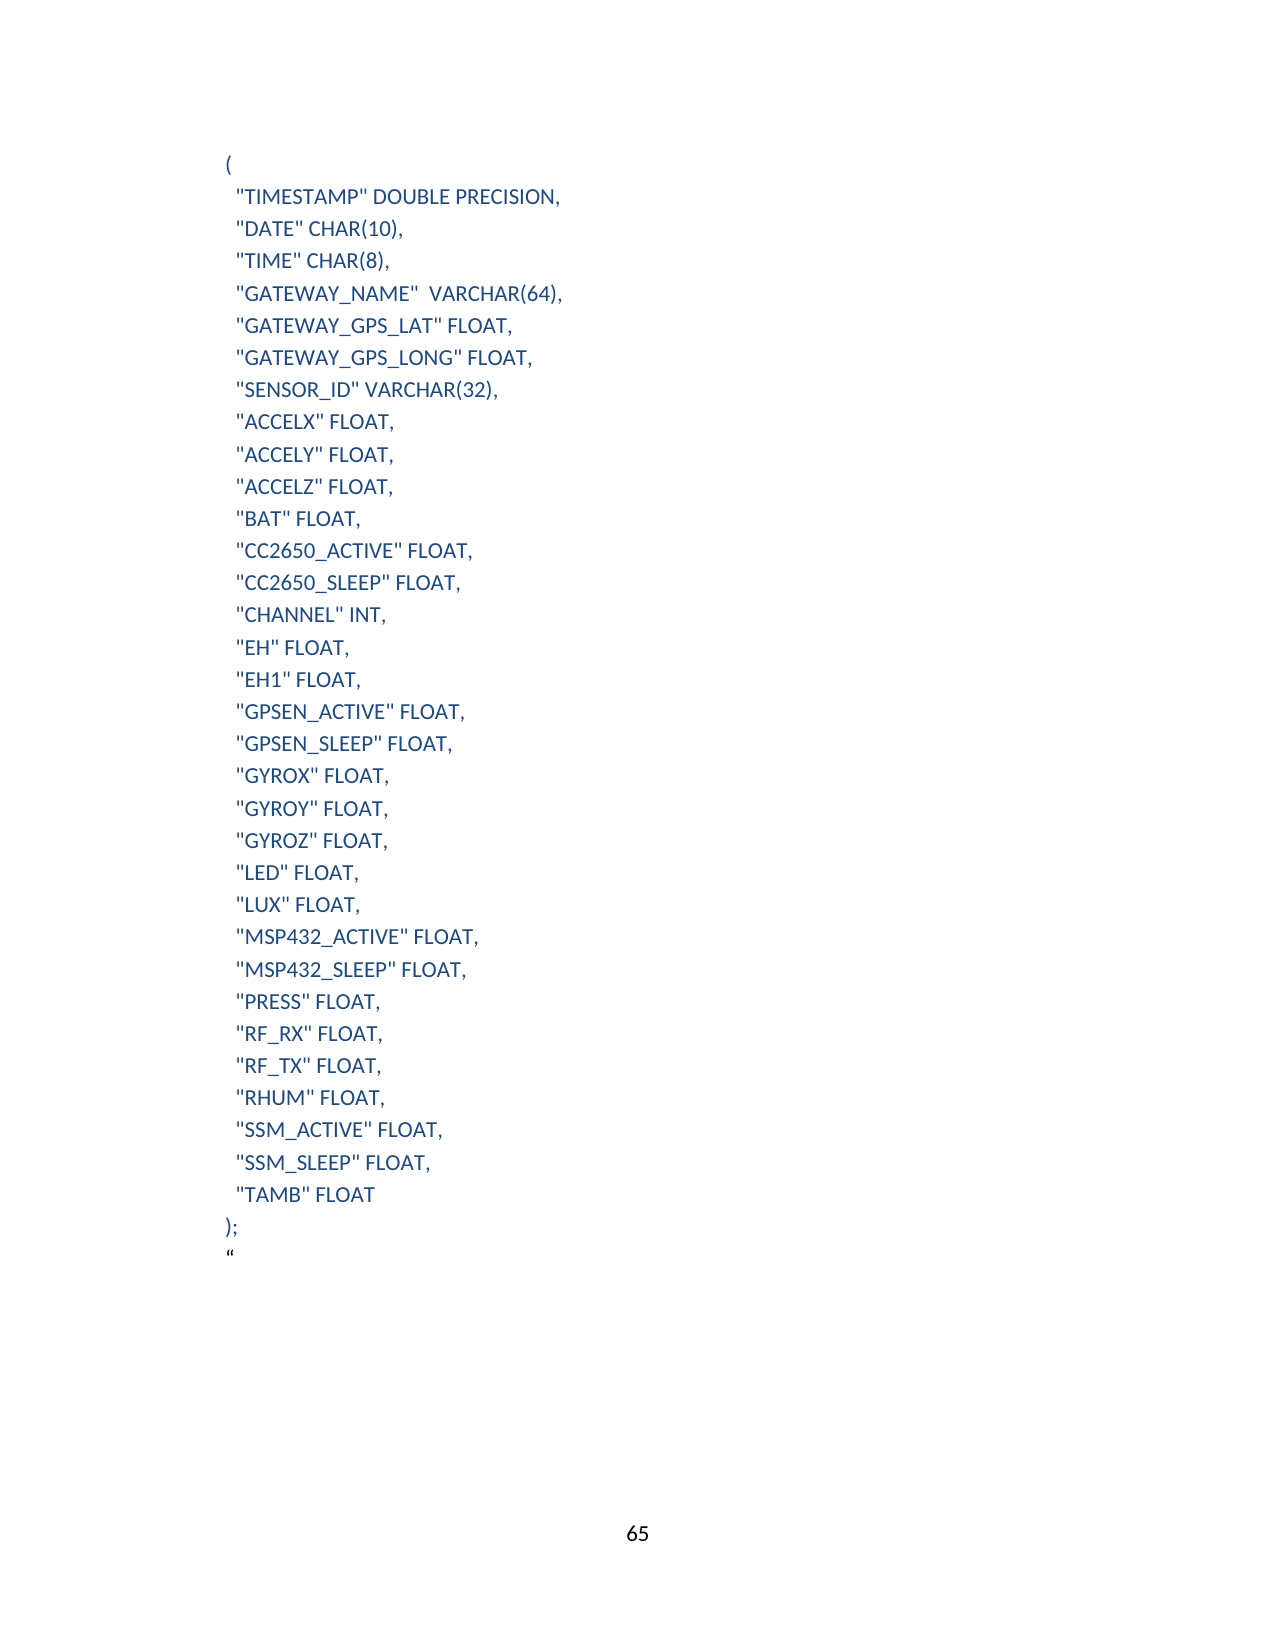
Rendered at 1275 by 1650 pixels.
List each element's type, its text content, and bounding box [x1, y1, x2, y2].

list "LUX" FLOAT, [225, 890, 1125, 918]
list "ACCELZ" FLOAT, [225, 472, 1125, 500]
list "CC2650_SLEEP" FLOAT, [225, 568, 1125, 596]
list "DATE" CHAR(10), [225, 214, 1125, 242]
list "GYROZ" FLOAT, [225, 826, 1125, 854]
list "SSM_SLEEP" FLOAT, [225, 1148, 1125, 1176]
list "GPSEN_ACTIVE" FLOAT, [225, 697, 1125, 725]
list "GATEWAY_GPS_LAT" FLOAT, [225, 311, 1125, 339]
list "RF_TX" FLOAT, [225, 1051, 1125, 1079]
list "RHUM" FLOAT, [225, 1083, 1125, 1111]
list “ [225, 1244, 1125, 1272]
list "SSM_ACTIVE" FLOAT, [225, 1116, 1125, 1144]
list "BAT" FLOAT, [225, 504, 1125, 532]
list "RF_RX" FLOAT, [225, 1019, 1125, 1047]
list "TIME" CHAR(8), [225, 247, 1125, 274]
list "MSP432_ACTIVE" FLOAT, [225, 922, 1125, 951]
list "EH1" FLOAT, [225, 665, 1125, 693]
list "MSP432_SLEEP" FLOAT, [225, 955, 1125, 983]
list "SENSOR_ID" VARCHAR(32), [225, 375, 1125, 403]
list "EH" FLOAT, [225, 633, 1125, 661]
list "GYROY" FLOAT, [225, 794, 1125, 822]
list ( [225, 150, 1125, 178]
list "LED" FLOAT, [225, 858, 1125, 886]
list "PRESS" FLOAT, [225, 987, 1125, 1015]
list ); [225, 1212, 1125, 1240]
list "TAMB" FLOAT [225, 1180, 1125, 1208]
list "GATEWAY_NAME" VARCHAR(64), [225, 279, 1125, 307]
list "ACCELY" FLOAT, [225, 440, 1125, 468]
list "GPSEN_SLEEP" FLOAT, [225, 729, 1125, 757]
list "TIMESTAMP" DOUBLE PRECISION, [225, 182, 1125, 210]
list "GYROX" FLOAT, [225, 762, 1125, 789]
list "CC2650_ACTIVE" FLOAT, [225, 536, 1125, 564]
list "GATEWAY_GPS_LONG" FLOAT, [225, 343, 1125, 371]
list "ACCELX" FLOAT, [225, 407, 1125, 436]
list "CHANNEL" INT, [225, 601, 1125, 629]
